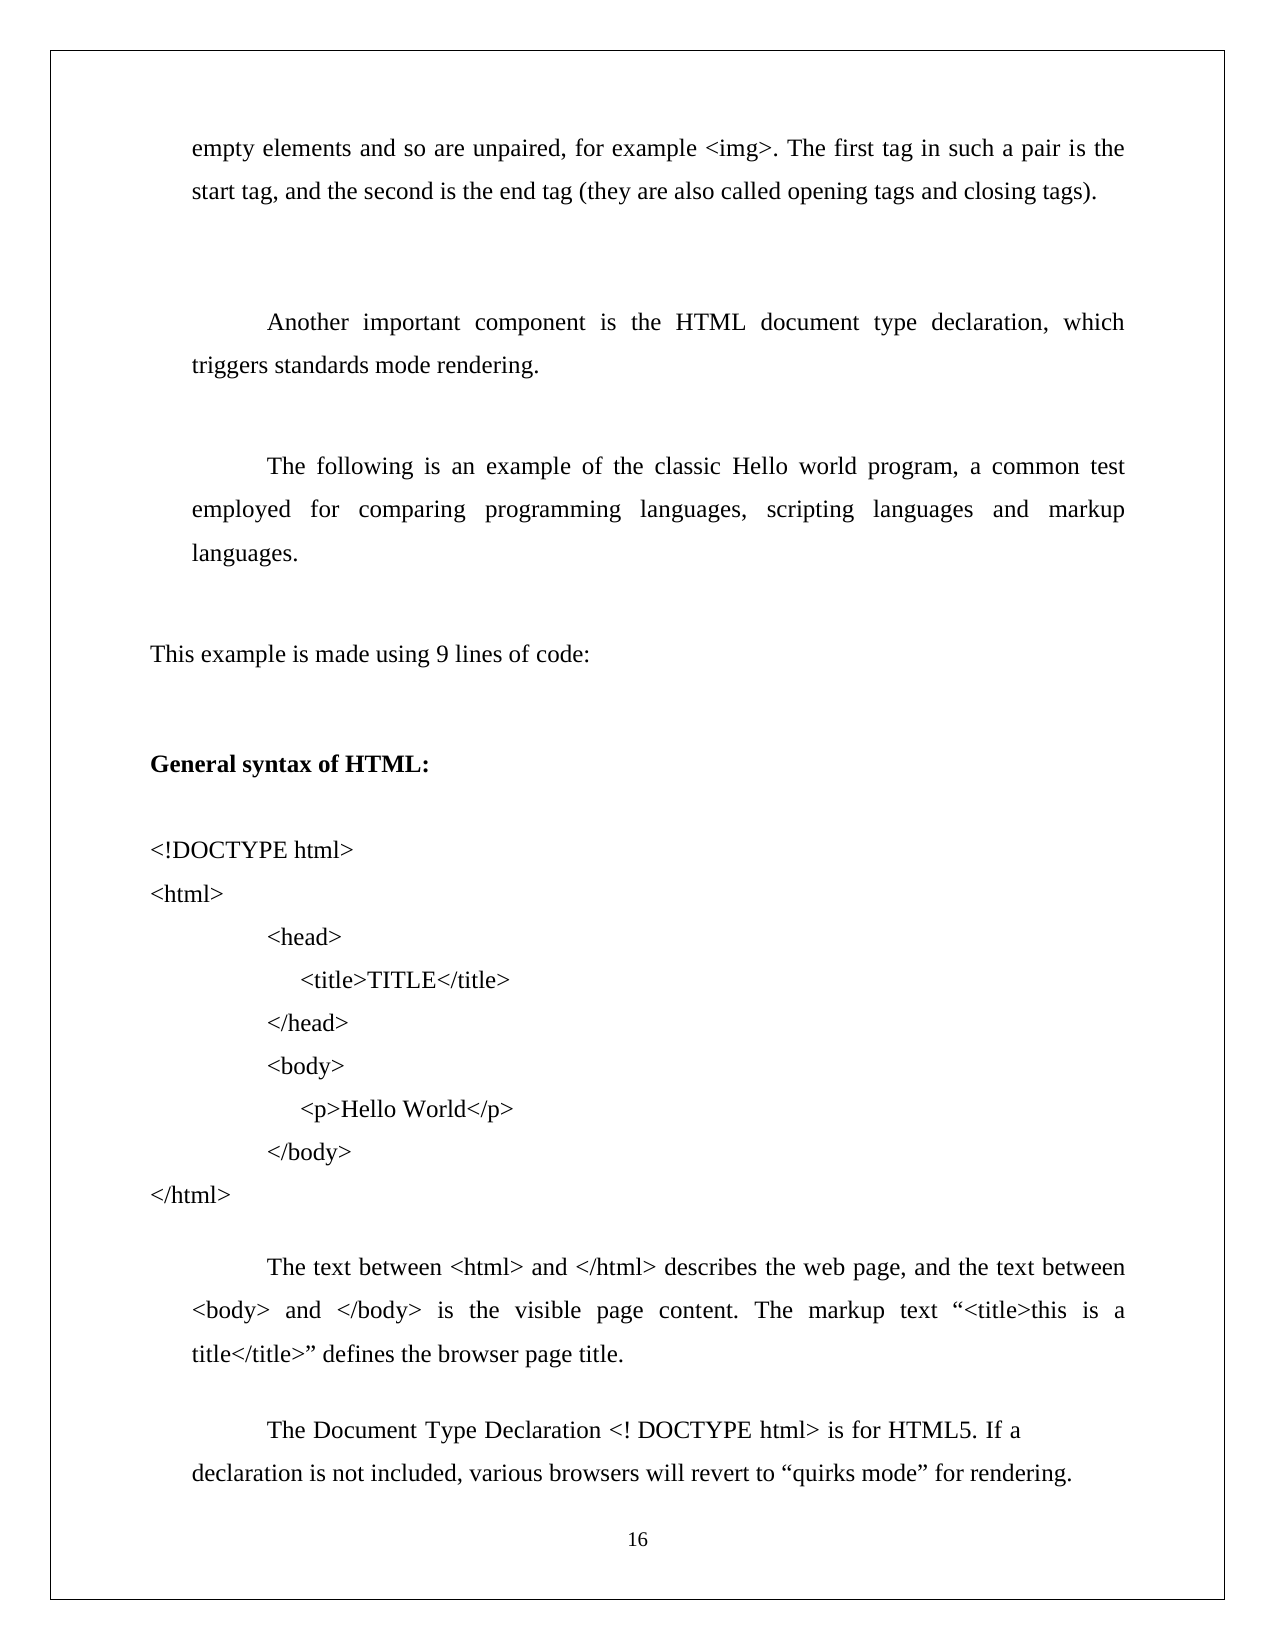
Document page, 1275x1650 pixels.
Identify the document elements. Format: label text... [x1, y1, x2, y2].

text General syntax of HTML: [150, 749, 1125, 778]
text The text between <html> and </html> describes the web page, and the text between <body> and </body> is the visible page content. The markup text “<title>this is a title</title>” defines the browser page title. [192, 1252, 1125, 1367]
text </head> [192, 1008, 1125, 1037]
text <body> [192, 1051, 1125, 1080]
text The following is an example of the classic Hello world program, a common test employed for comparing programming languages, scripting languages and markup languages. [192, 451, 1125, 566]
text </body> [192, 1137, 1125, 1166]
text <title>TITLE</title> [225, 965, 1125, 994]
text The Document Type Declaration <! DOCTYPE html> is for HTML5. If a declaration is not included, various browsers will revert to “quirks mode” for rendering. [192, 1415, 1125, 1487]
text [192, 133, 1125, 205]
text Another important component is the HTML document type declaration, which triggers standards mode rendering. [192, 307, 1125, 379]
text <head> [192, 922, 1125, 951]
text <p>Hello World</p> [225, 1094, 1125, 1123]
text This example is made using 9 lines of code: [150, 639, 1125, 668]
text <!DOCTYPE html> [150, 836, 1125, 864]
text <html> [150, 879, 1125, 907]
text </html> [150, 1181, 1125, 1209]
